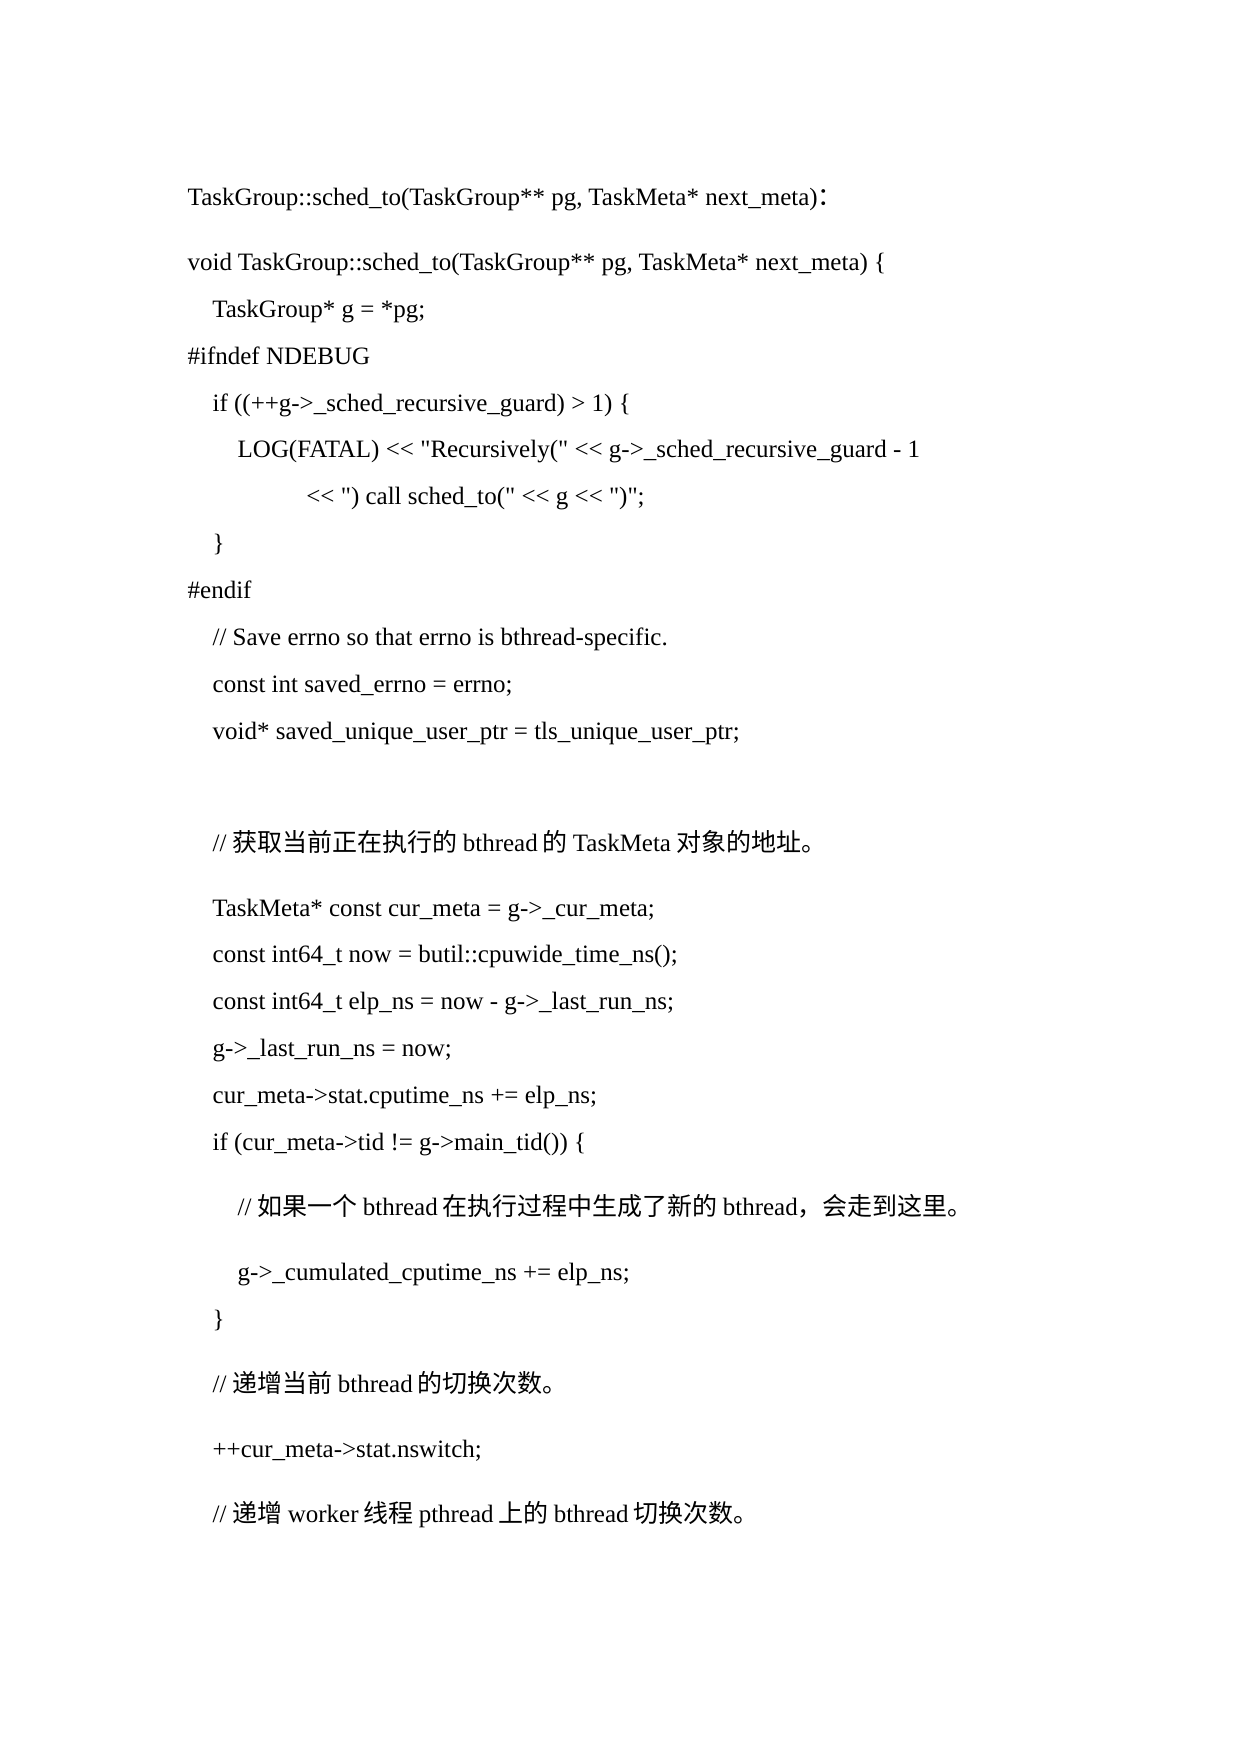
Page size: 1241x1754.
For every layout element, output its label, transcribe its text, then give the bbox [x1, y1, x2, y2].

text cur_meta->stat.cputime_ns += elp_ns; [187, 1078, 1053, 1111]
text ++cur_meta->stat.nswitch; [187, 1432, 1053, 1464]
text if (cur_meta->tid != g->main_tid()) { [187, 1125, 1053, 1158]
text // 获取当前正在执行的bthread的TaskMeta对象的地址。 [187, 808, 1053, 873]
text void TaskGroup::sched_to(TaskGroup** pg, TaskMeta* next_meta) { [187, 245, 1053, 278]
text const int64_t now = butil::cpuwide_time_ns(); [187, 938, 1053, 970]
text LOG(FATAL) << "Recursively(" << g->_sched_recursive_guard - 1 [187, 433, 1053, 465]
text if ((++g->_sched_recursive_guard) > 1) { [187, 386, 1053, 418]
text // 如果一个bthread在执行过程中生成了新的bthread，会走到这里。 [187, 1172, 1053, 1237]
text TaskGroup* g = *pg; [187, 292, 1053, 324]
text const int saved_errno = errno; [187, 667, 1053, 699]
text // 递增worker线程pthread上的bthread切换次数。 [187, 1479, 1053, 1544]
text #ifndef NDEBUG [187, 339, 1053, 371]
text } [187, 526, 1053, 559]
text #endif [187, 573, 1053, 606]
text } [187, 1302, 1053, 1334]
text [187, 162, 1053, 227]
text const int64_t elp_ns = now - g->_last_run_ns; [187, 984, 1053, 1017]
text // 递增当前bthread的切换次数。 [187, 1349, 1053, 1414]
text g->_cumulated_cputime_ns += elp_ns; [187, 1255, 1053, 1288]
text void* saved_unique_user_ptr = tls_unique_user_ptr; [187, 714, 1053, 746]
text TaskMeta* const cur_meta = g->_cur_meta; [187, 891, 1053, 923]
text << ") call sched_to(" << g << ")"; [187, 479, 1053, 512]
text // Save errno so that errno is bthread-specific. [187, 620, 1053, 653]
text g->_last_run_ns = now; [187, 1031, 1053, 1064]
